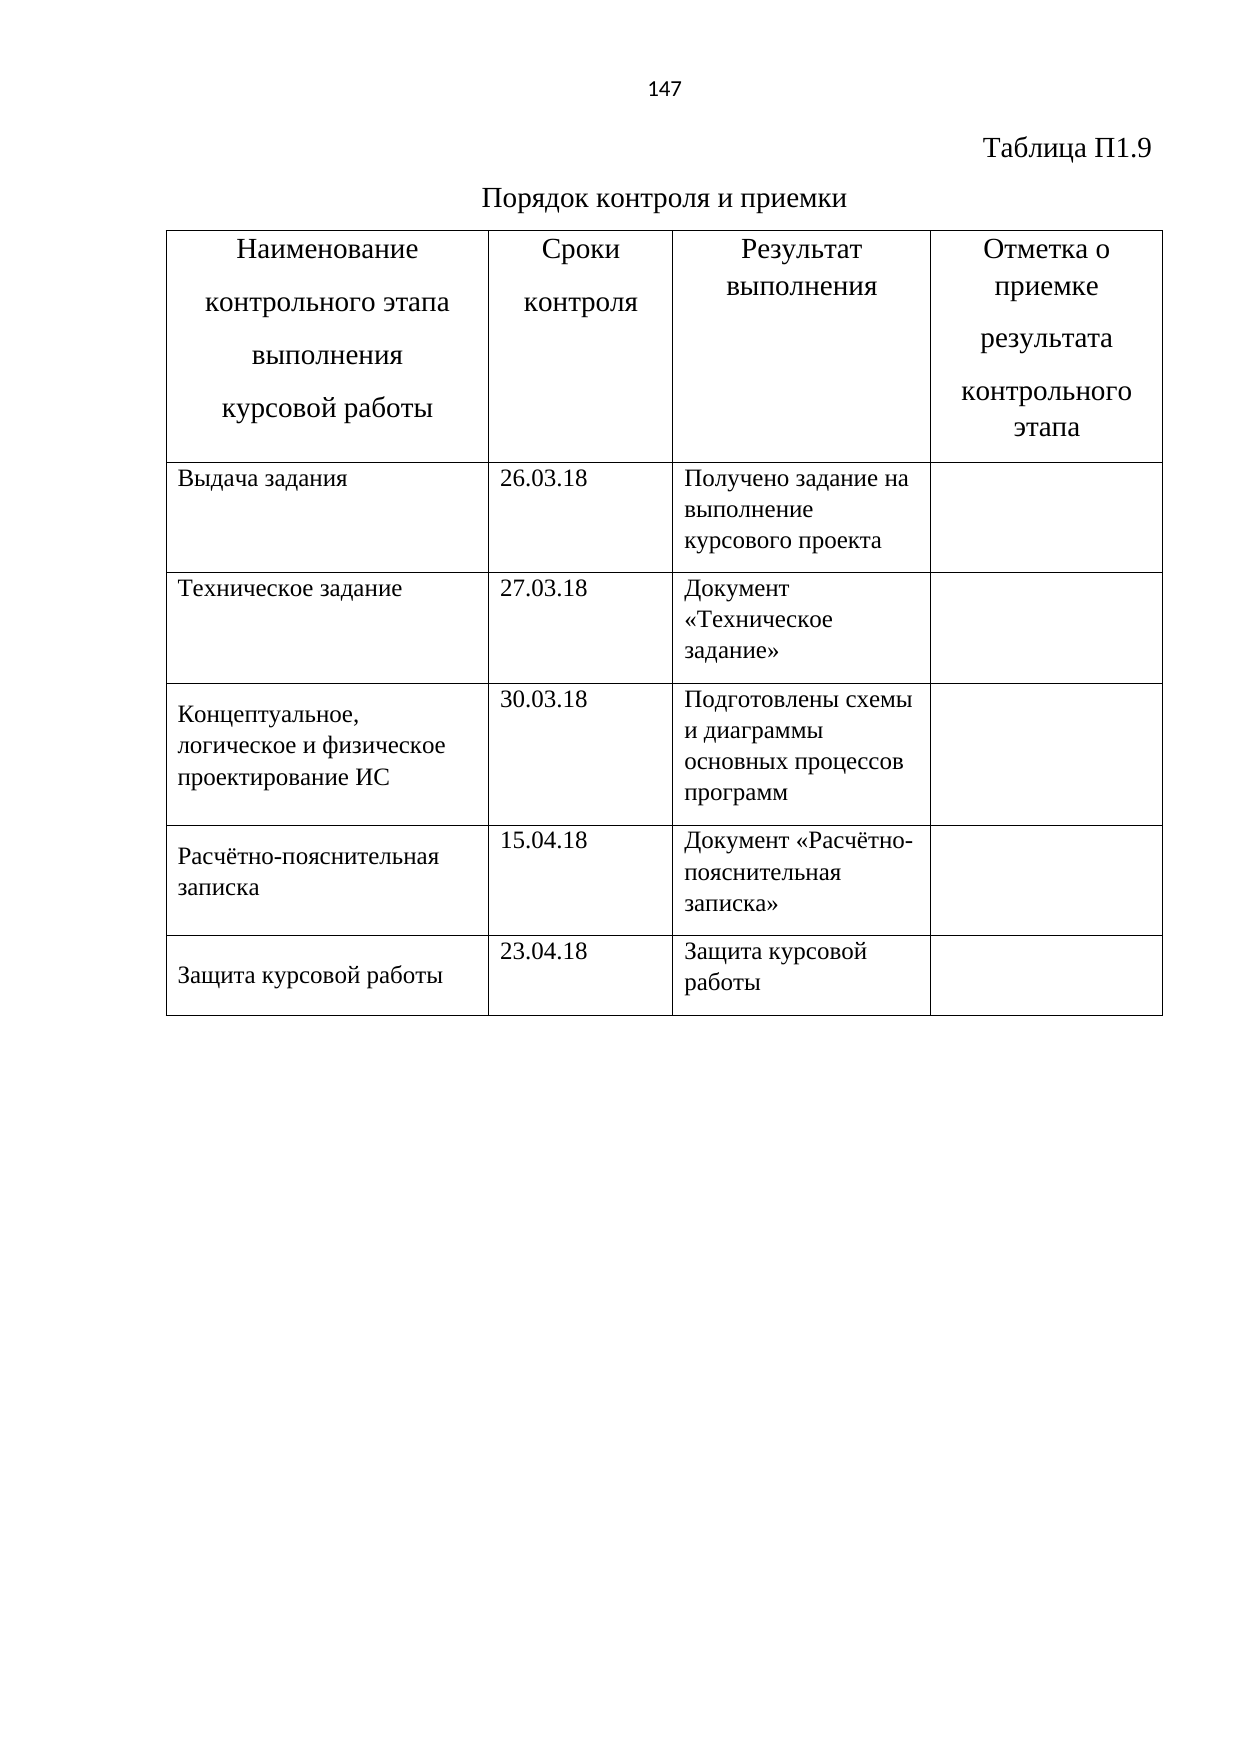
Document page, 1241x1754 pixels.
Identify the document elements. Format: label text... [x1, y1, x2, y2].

text Таблица П1.9 [177, 130, 1152, 163]
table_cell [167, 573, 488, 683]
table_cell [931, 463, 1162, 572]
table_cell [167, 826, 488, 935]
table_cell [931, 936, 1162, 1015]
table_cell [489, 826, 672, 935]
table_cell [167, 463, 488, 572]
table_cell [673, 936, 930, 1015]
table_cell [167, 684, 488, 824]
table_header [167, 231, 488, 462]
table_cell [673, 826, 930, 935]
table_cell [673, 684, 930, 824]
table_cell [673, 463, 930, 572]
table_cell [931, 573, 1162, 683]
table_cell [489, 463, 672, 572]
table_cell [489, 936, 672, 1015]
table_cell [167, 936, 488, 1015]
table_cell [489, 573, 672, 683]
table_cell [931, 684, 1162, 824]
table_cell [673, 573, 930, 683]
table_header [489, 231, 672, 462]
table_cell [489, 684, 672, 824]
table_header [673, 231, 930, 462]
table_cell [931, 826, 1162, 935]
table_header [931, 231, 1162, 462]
text Порядок контроля и приемки [177, 180, 1152, 214]
